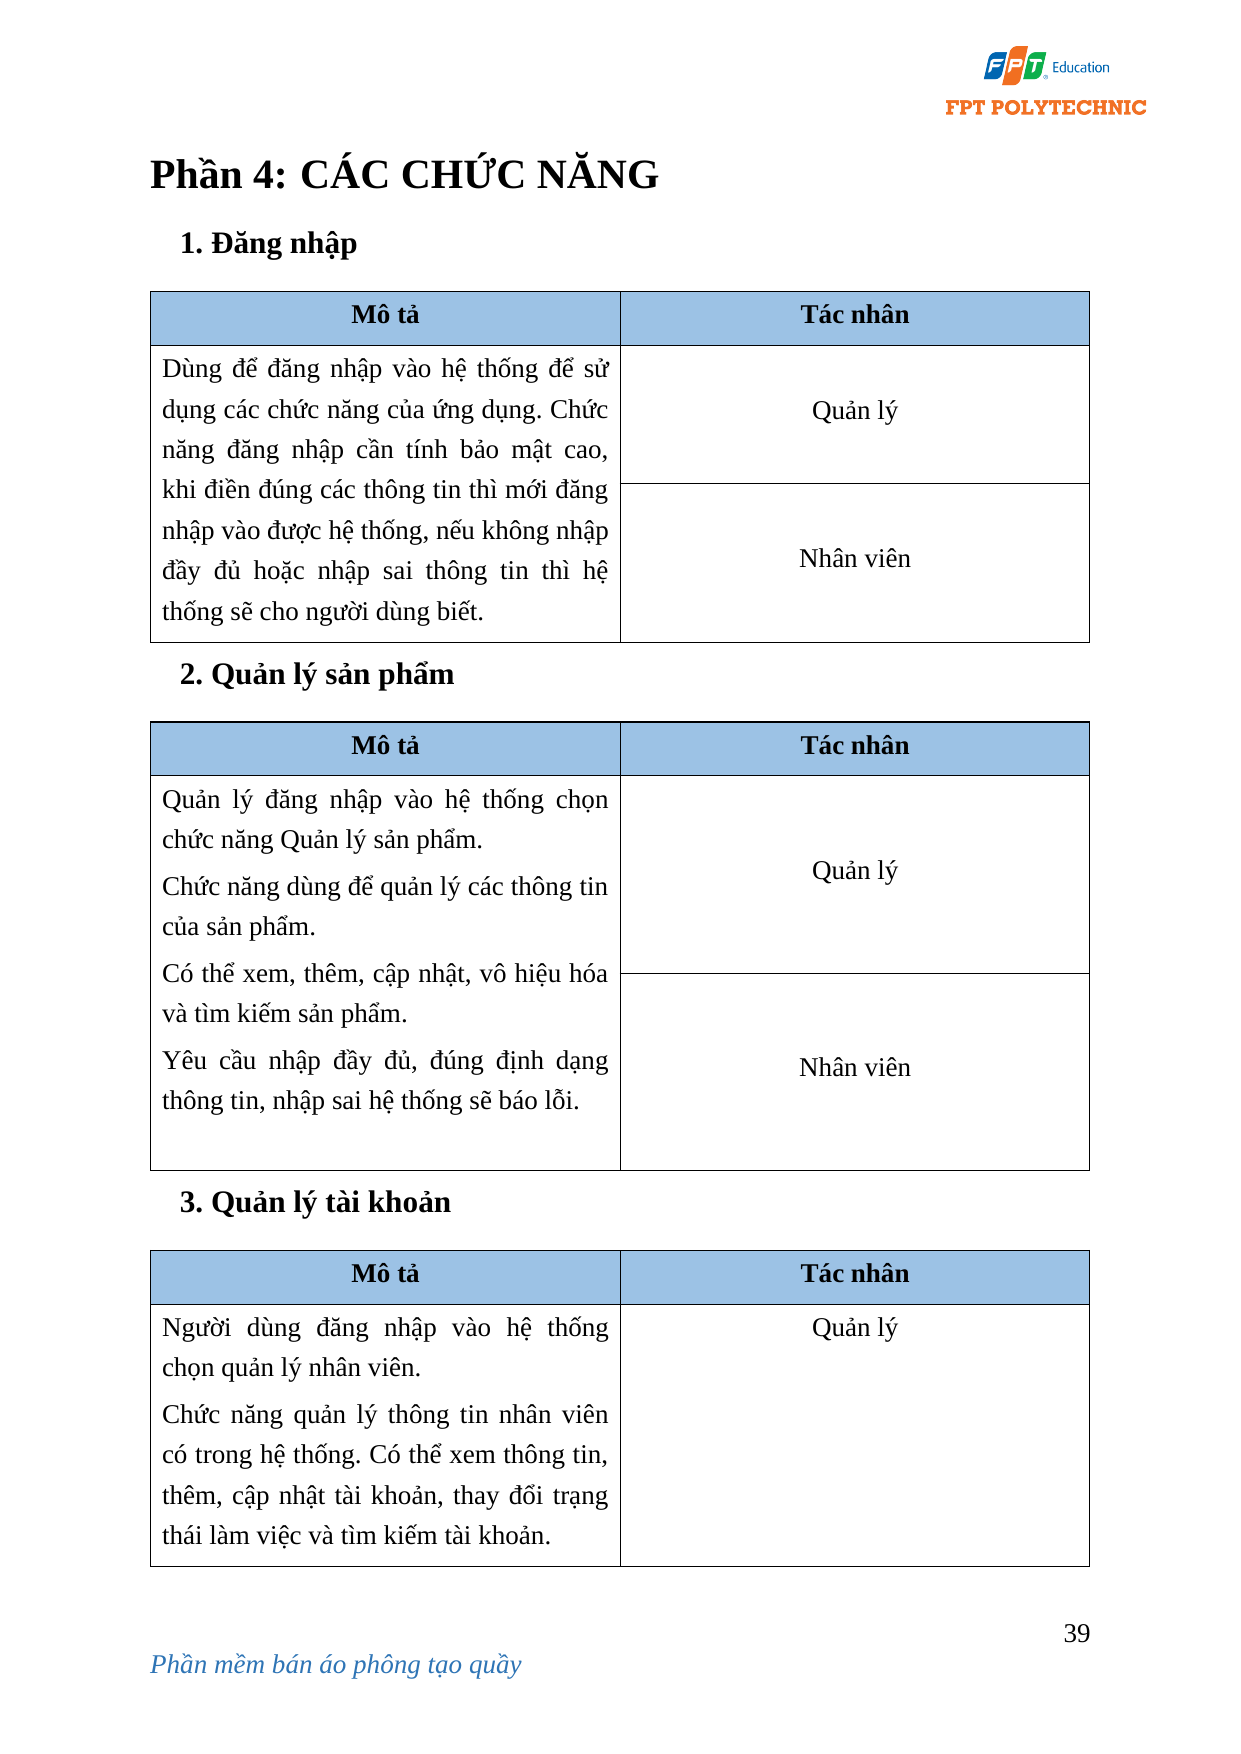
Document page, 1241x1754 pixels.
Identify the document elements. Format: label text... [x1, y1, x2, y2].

table_header Mô tả [151, 723, 620, 775]
subtitle 2. Quản lý sản phẩm [179, 655, 1090, 691]
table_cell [151, 1305, 620, 1566]
table_cell Nhân viên [621, 974, 1089, 1170]
subtitle 3. Quản lý tài khoản [179, 1183, 1090, 1219]
table_cell Quản lý đăng nhập vào hệ thống chọn chức năng Quản lý sản phẩm. Chức năng dùng để quản lý các thông tin của sản phẩm. Có thể xem, thêm, cập nhật, vô hiệu hóa và tìm kiếm sản phẩm. Yêu cầu nhập đầy đủ, đúng định dạng thông tin, nhập sai hệ thống sẽ báo lỗi. [151, 776, 620, 1170]
table_header Mô tả [151, 1251, 620, 1304]
table_cell Dùng để đăng nhập vào hệ thống để sử dụng các chức năng của ứng dụng. Chức năng đăng nhập cần tính bảo mật cao, khi điền đúng các thông tin thì mới đăng nhập vào được hệ thống, nếu không nhập đầy đủ hoặc nhập sai thông tin thì hệ thống sẽ cho người dùng biết. [151, 346, 620, 642]
table_cell Quản lý [621, 1305, 1089, 1566]
table_header Tác nhân [621, 292, 1089, 345]
subtitle Phần 4: CÁC CHỨC NĂNG [150, 150, 1090, 198]
table_header Tác nhân [621, 723, 1089, 775]
table_cell Quản lý [621, 346, 1089, 482]
subtitle 1. Đăng nhập [179, 225, 1090, 261]
table_header Mô tả [151, 292, 620, 345]
table_cell Nhân viên [621, 484, 1089, 642]
picture [946, 46, 1147, 115]
table_header Tác nhân [621, 1251, 1089, 1304]
table_cell Quản lý [621, 776, 1089, 973]
